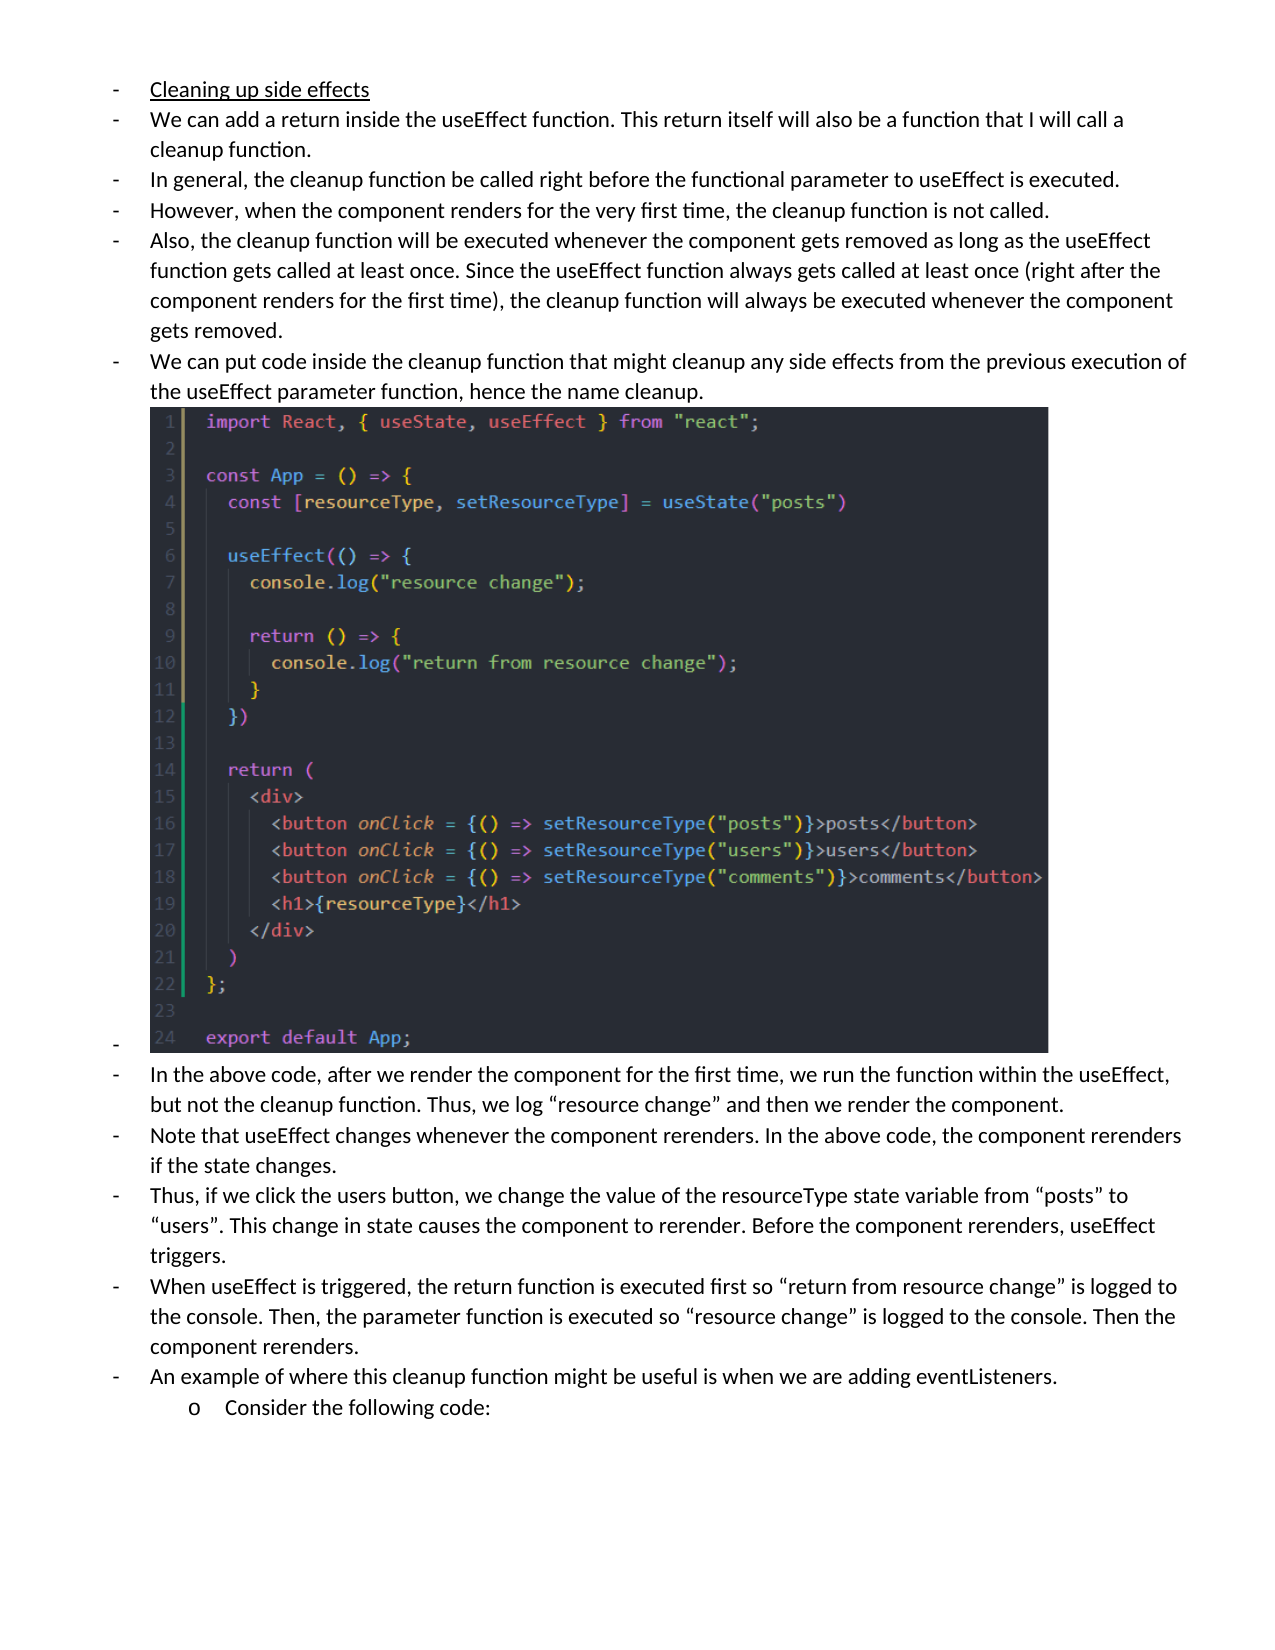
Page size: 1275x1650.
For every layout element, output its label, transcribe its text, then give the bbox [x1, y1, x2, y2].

list Cleaning up side effects [112, 75, 1200, 103]
list Note that useEffect changes whenever the component rerenders. In the above code, the component rerenders if the state changes. [112, 1121, 1200, 1179]
list An example of where this cleanup function might be useful is when we are adding eventListeners. [112, 1362, 1200, 1390]
list Thus, if we click the users button, we change the value of the resourceType state variable from “posts” to “users”. This change in state causes the component to rerender. Before the component rerenders, useEffect triggers. [112, 1181, 1200, 1269]
list We can add a return inside the useEffect function. This return itself will also be a function that I will call a cleanup function. [112, 105, 1200, 163]
list When useEffect is triggered, the return function is executed first so “return from resource change” is logged to the console. Then, the parameter function is executed so “resource change” is logged to the console. Then the component rerenders. [112, 1272, 1200, 1360]
list Consider the following code: [187, 1393, 1200, 1422]
list We can put code inside the cleanup function that might cleanup any side effects from the previous execution of the useEffect parameter function, hence the name cleanup. [112, 347, 1200, 405]
list In general, the cleanup function be called right before the functional parameter to useEffect is executed. [112, 166, 1200, 194]
picture [150, 407, 1049, 1053]
list However, when the component renders for the very first time, the cleanup function is not called. [112, 196, 1200, 224]
list In the above code, after we render the component for the first time, we run the function within the useEffect, but not the cleanup function. Thus, we log “resource change” and then we render the component. [112, 1060, 1200, 1118]
list Also, the cleanup function will be executed whenever the component gets removed as long as the useEffect function gets called at least once. Since the useEffect function always gets called at least once (right after the component renders for the first time), the cleanup function will always be executed whenever the component gets removed. [112, 226, 1200, 345]
